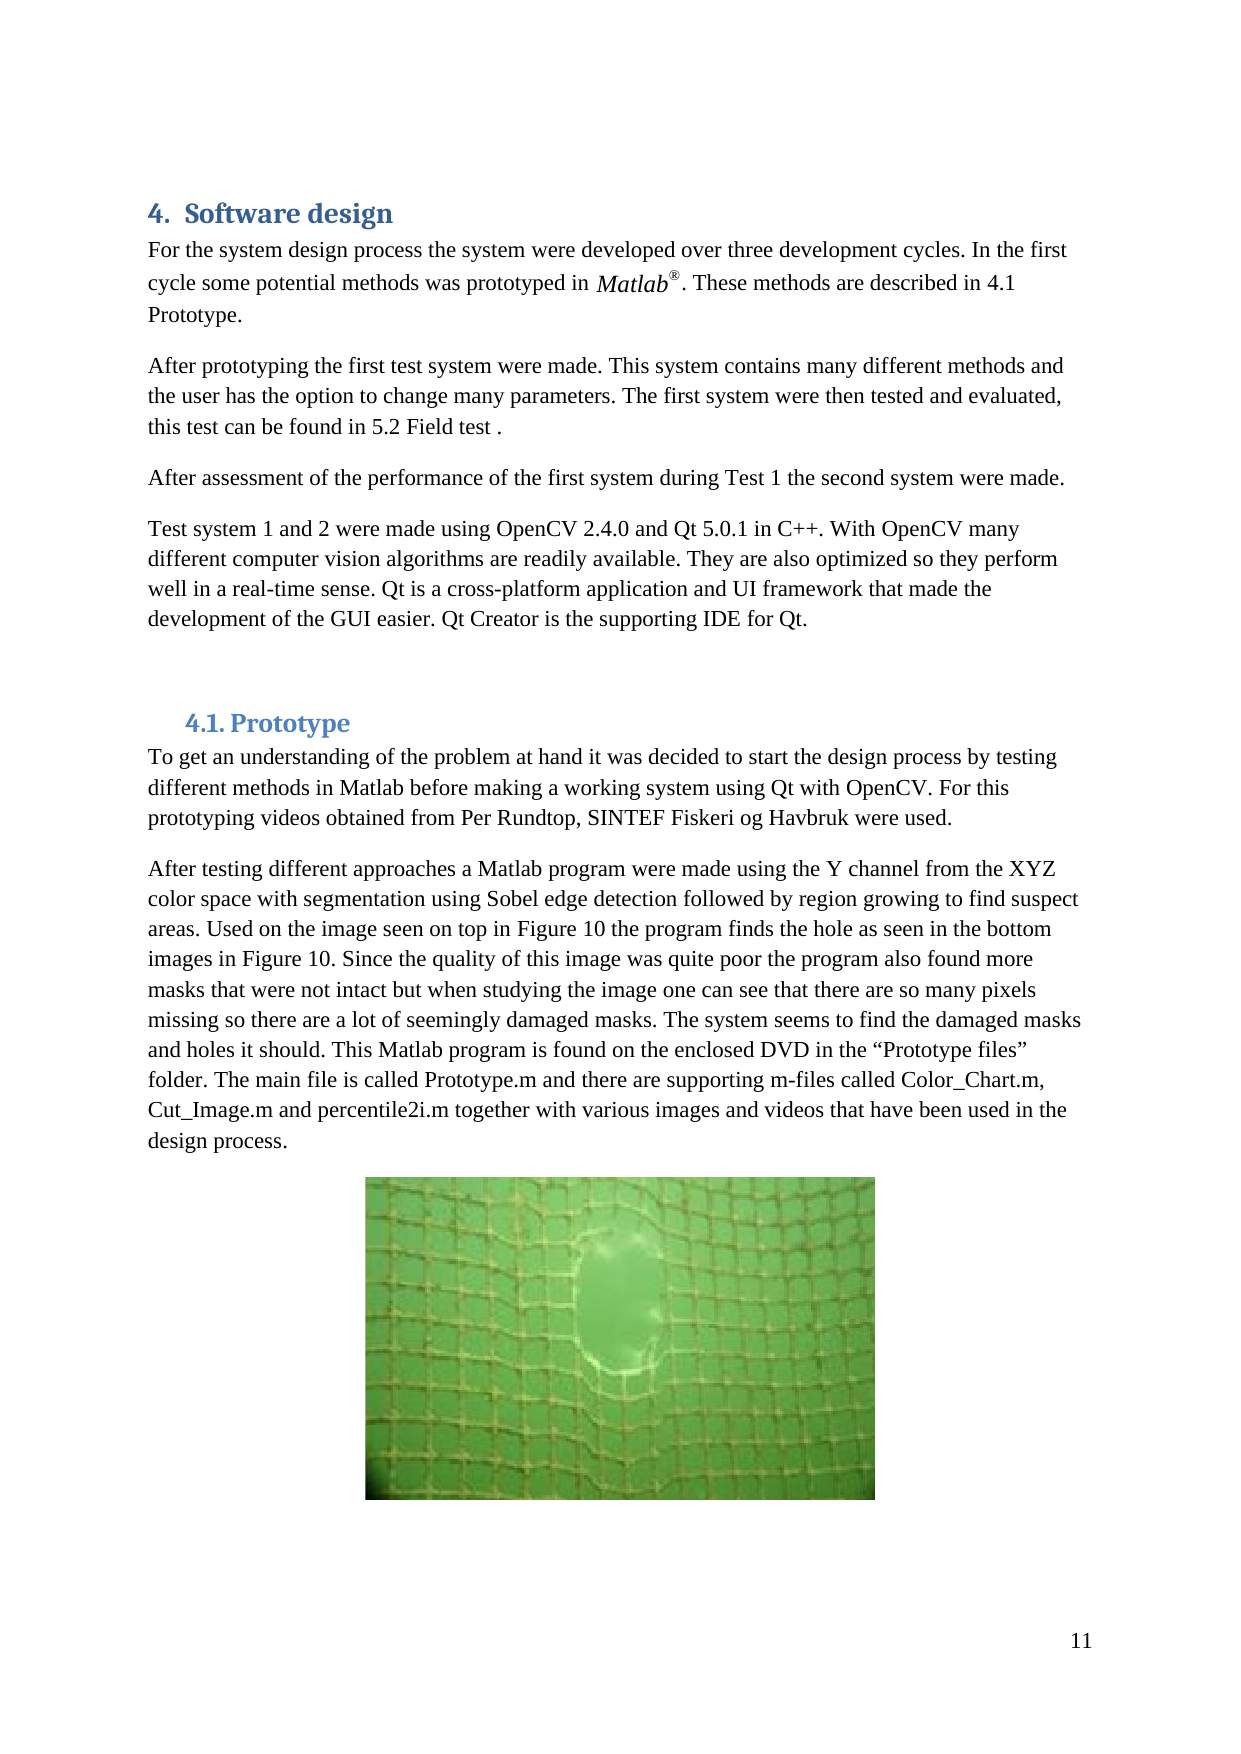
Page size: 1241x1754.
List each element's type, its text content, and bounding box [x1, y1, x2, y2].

text After prototyping the first test system were made. This system contains many different methods and the user has the option to change many parameters. The first system were then tested and evaluated, this test can be found in 5.2 Field test . [148, 352, 1093, 439]
picture [365, 1177, 875, 1500]
text To get an understanding of the problem at hand it was decided to start the design process by testing different methods in Matlab before making a working system using Qt with OpenCV. For this prototyping videos obtained from Per Rundtop, SINTEF Fiskeri og Havbruk were used. [148, 743, 1093, 830]
subtitle Software design [148, 198, 1093, 231]
text Test system 1 and 2 were made using OpenCV 2.4.0 and Qt 5.0.1 in C++. With OpenCV many different computer vision algorithms are readily available. They are also optimized so they perform well in a real-time sense. Qt is a cross-platform application and UI framework that made the development of the GUI easier. Qt Creator is the supporting IDE for Qt. [148, 515, 1093, 632]
text After assessment of the performance of the first system during Test 1 the second system were made. [148, 464, 1093, 490]
text After testing different approaches a Matlab program were made using the Y channel from the XYZ color space with segmentation using Sobel edge detection followed by region growing to find suspect areas. Used on the image seen on top in Figure 10 the program finds the hole as seen in the bottom images in Figure 10. Since the quality of this image was quite poor the program also found more masks that were not intact but when studying the image one can see that there are so many pixels missing so there are a lot of seemingly damaged masks. The system seems to find the damaged masks and holes it should. This Matlab program is found on the enclosed DVD in the “Prototype files” folder. The main file is called Prototype.m and there are supporting m-files called Color_Chart.m, Cut_Image.m and percentile2i.m together with various images and videos that have been used in the design process. [148, 855, 1093, 1153]
subtitle Prototype [185, 708, 1093, 739]
text For the system design process the system were developed over three development cycles. In the first cycle some potential methods was prototyped in . These methods are described in 4.1 Prototype. [148, 236, 1093, 328]
